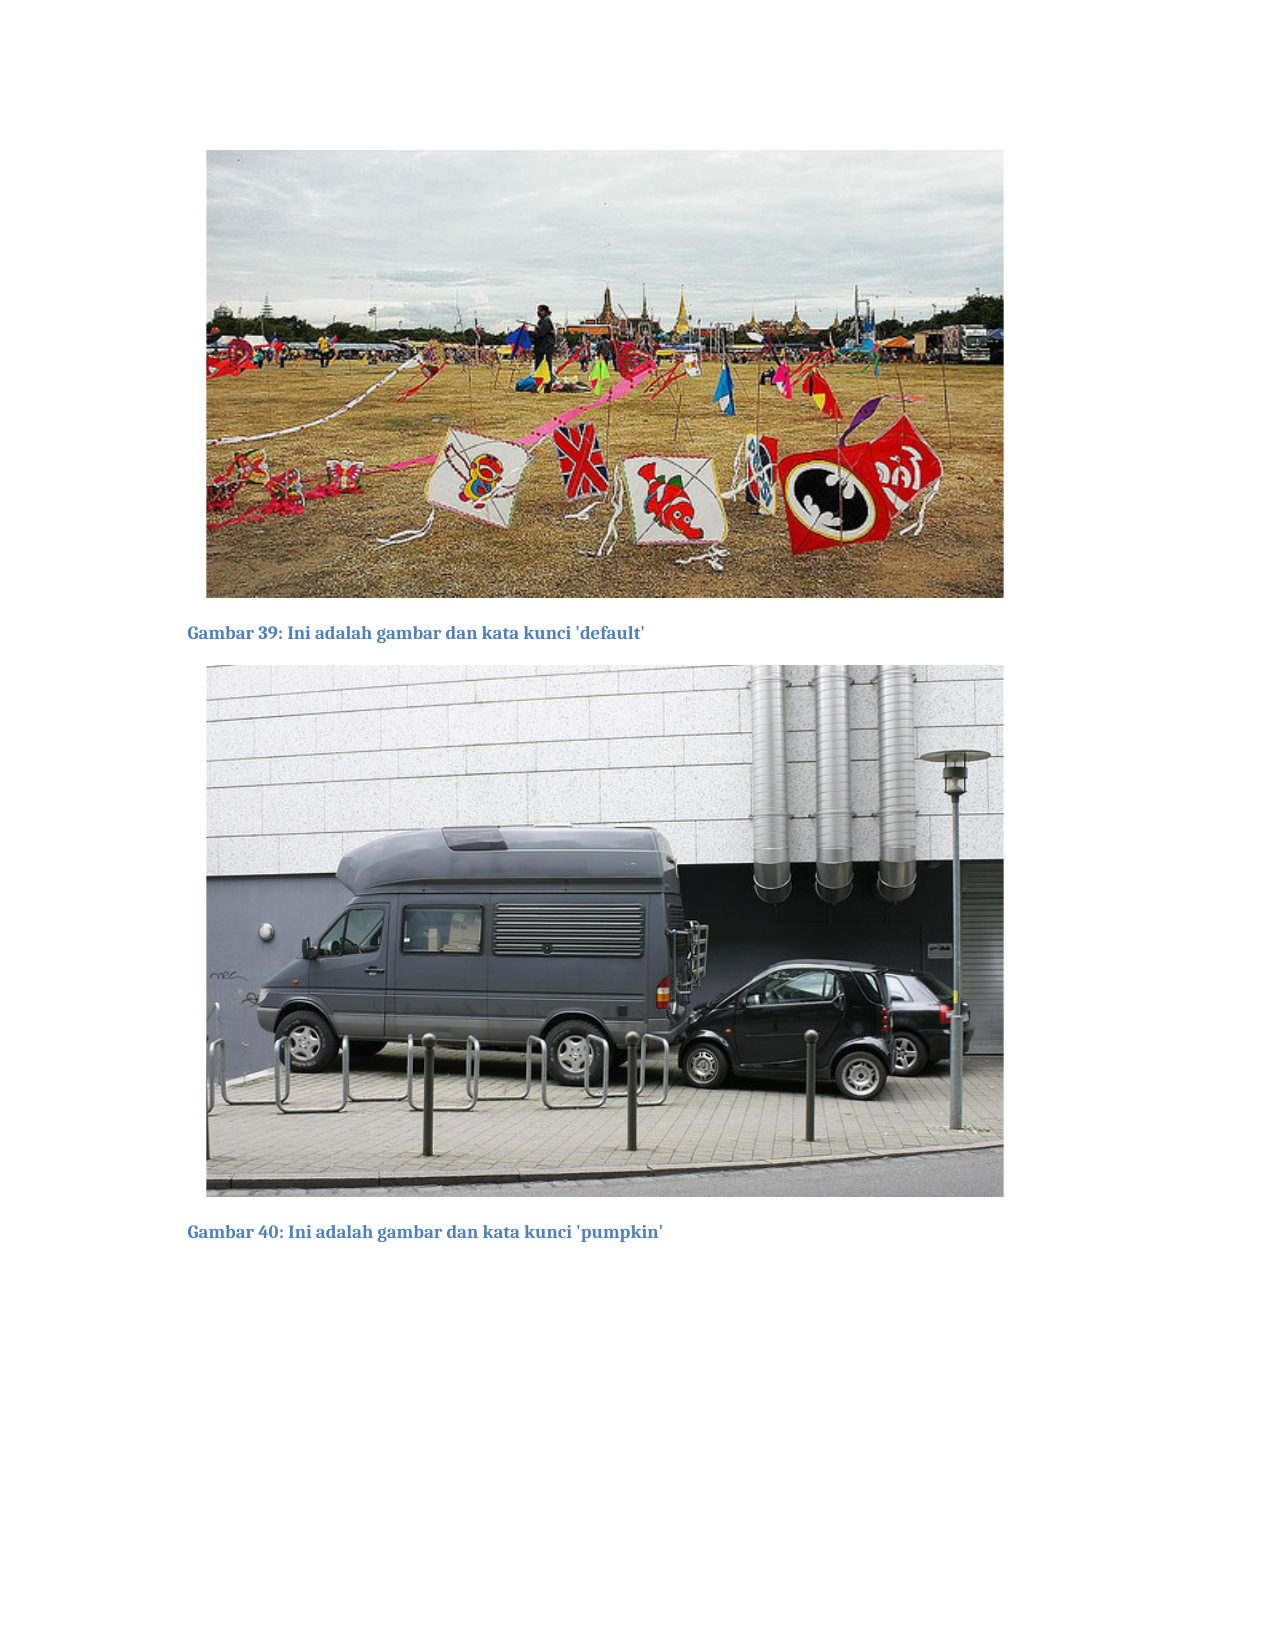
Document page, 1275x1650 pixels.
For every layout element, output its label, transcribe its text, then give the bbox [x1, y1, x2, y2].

text Gambar : Ini adalah gambar dan kata kunci 'pumpkin' [187, 1222, 1087, 1243]
picture [206, 665, 1004, 1197]
text Gambar : Ini adalah gambar dan kata kunci 'default' [187, 623, 1087, 644]
picture [206, 150, 1004, 598]
